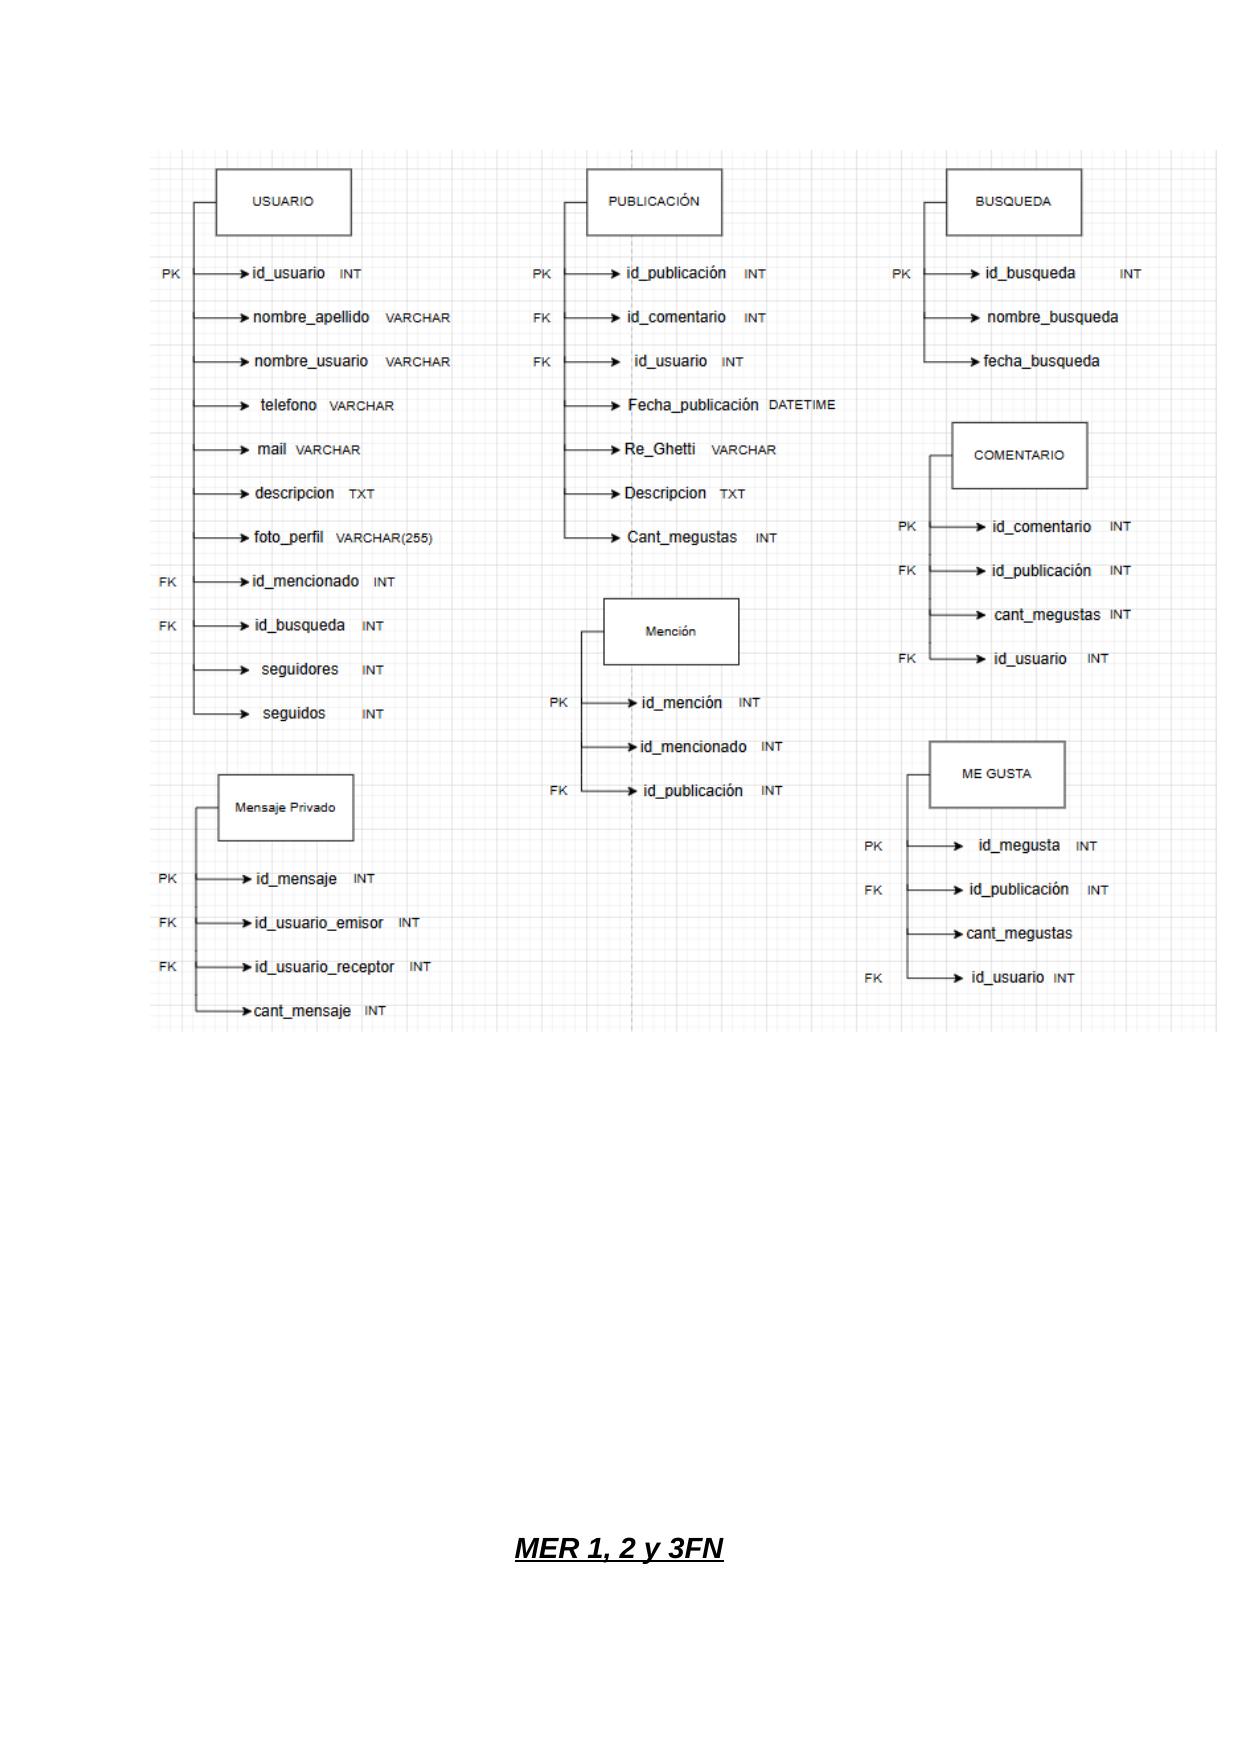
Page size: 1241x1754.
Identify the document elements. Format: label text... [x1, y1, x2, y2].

text MER 1, 2 y 3FN [150, 1531, 1090, 1564]
picture [150, 150, 1217, 1032]
